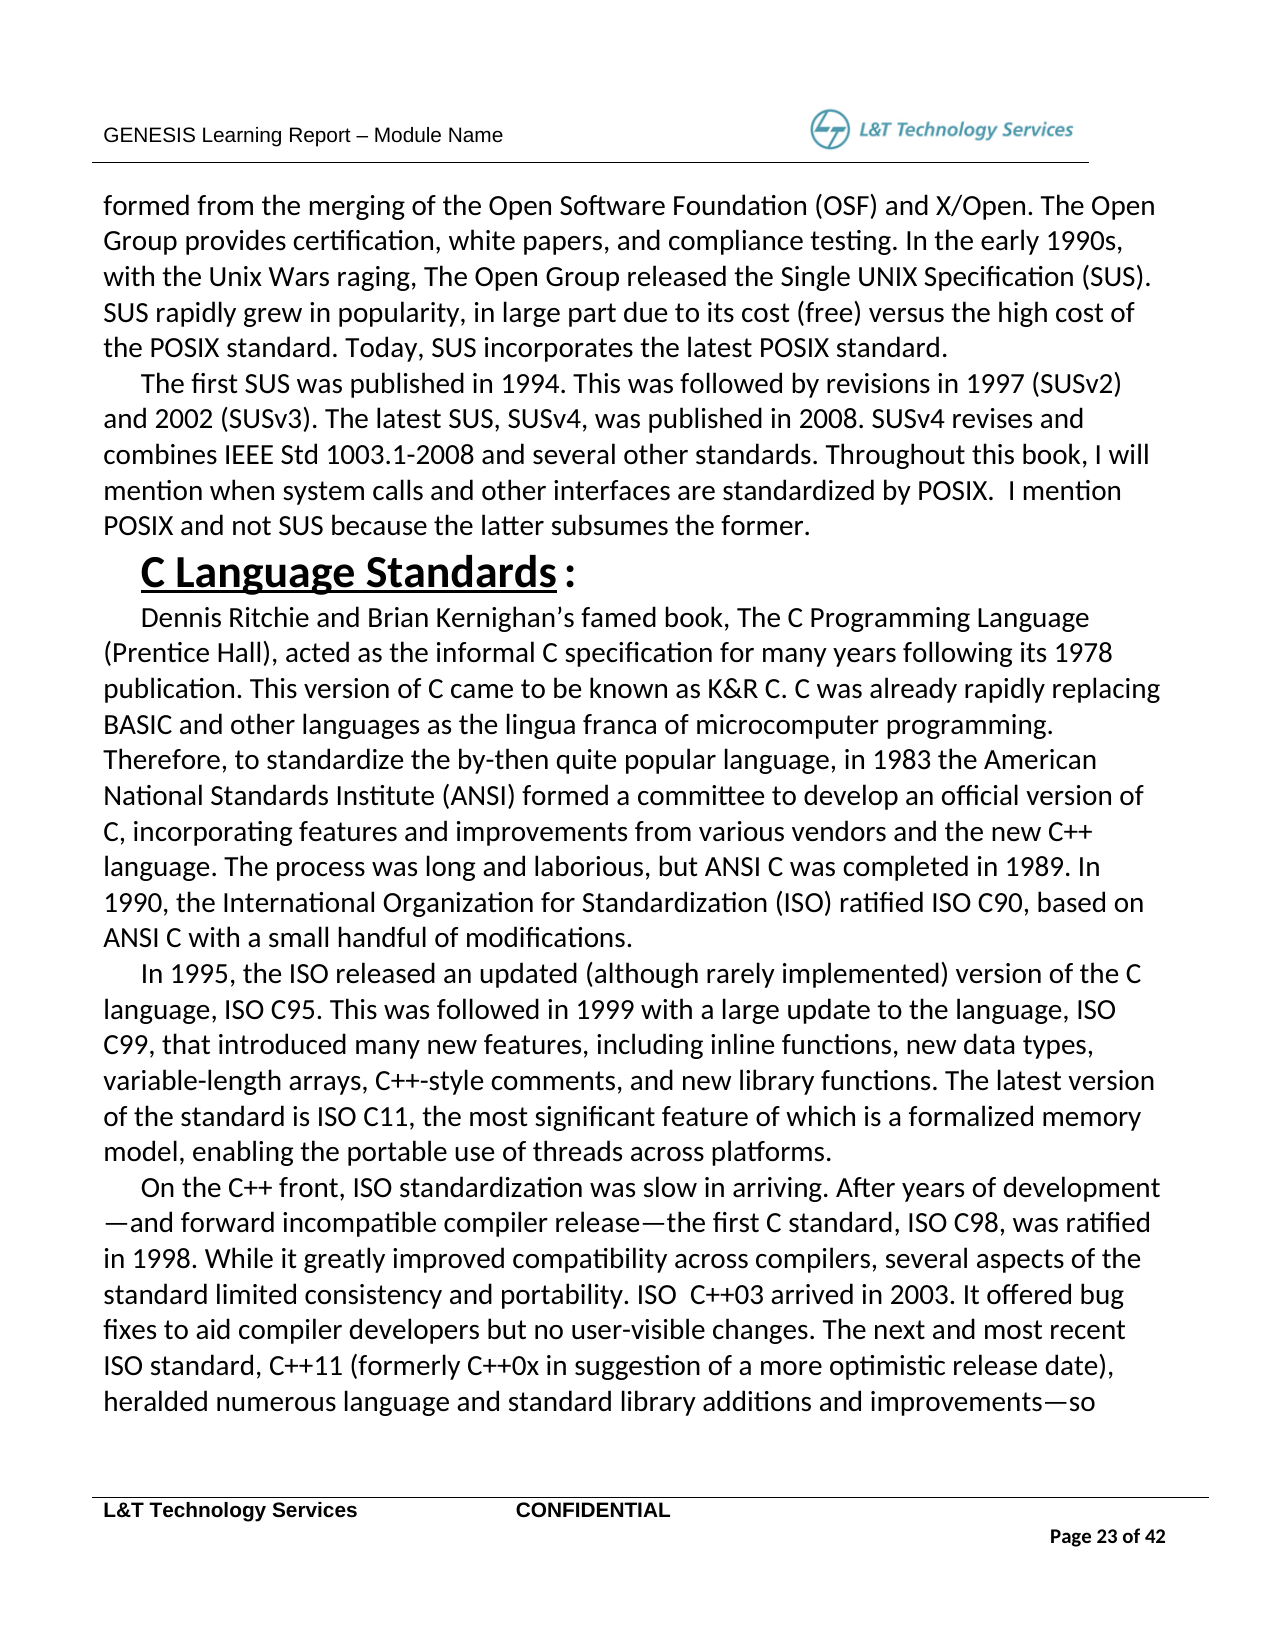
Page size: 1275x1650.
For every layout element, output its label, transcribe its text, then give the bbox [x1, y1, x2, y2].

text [103, 187, 1162, 365]
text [103, 1169, 1162, 1418]
text C Language Standards : [103, 543, 1162, 599]
text Dennis Ritchie and Brian Kernighan’s famed book, The C Programming Language (Prentice Hall), acted as the informal C specification for many years following its 1978 publication. This version of C came to be known as K&R C. C was already rapidly replacing BASIC and other languages as the lingua franca of microcomputer programming. Therefore, to standardize the by-then quite popular language, in 1983 the American National Standards Institute (ANSI) formed a committee to develop an official version of C, incorporating features and improvements from various vendors and the new C++ language. The process was long and laborious, but ANSI C was completed in 1989. In 1990, the International Organization for Standardization (ISO) ratified ISO C90, based on ANSI C with a small handful of modifications. [103, 599, 1162, 955]
text The first SUS was published in 1994. This was followed by revisions in 1997 (SUSv2) and 2002 (SUSv3). The latest SUS, SUSv4, was published in 2008. SUSv4 revises and combines IEEE Std 1003.1-2008 and several other standards. Throughout this book, I will mention when system calls and other interfaces are standardized by POSIX. I mention POSIX and not SUS because the latter subsumes the former. [103, 365, 1162, 543]
text In 1995, the ISO released an updated (although rarely implemented) version of the C language, ISO C95. This was followed in 1999 with a large update to the language, ISO C99, that introduced many new features, including inline functions, new data types, variable-length arrays, C++-style comments, and new library functions. The latest version of the standard is ISO C11, the most significant feature of which is a formalized memory model, enabling the portable use of threads across platforms. [103, 955, 1162, 1169]
